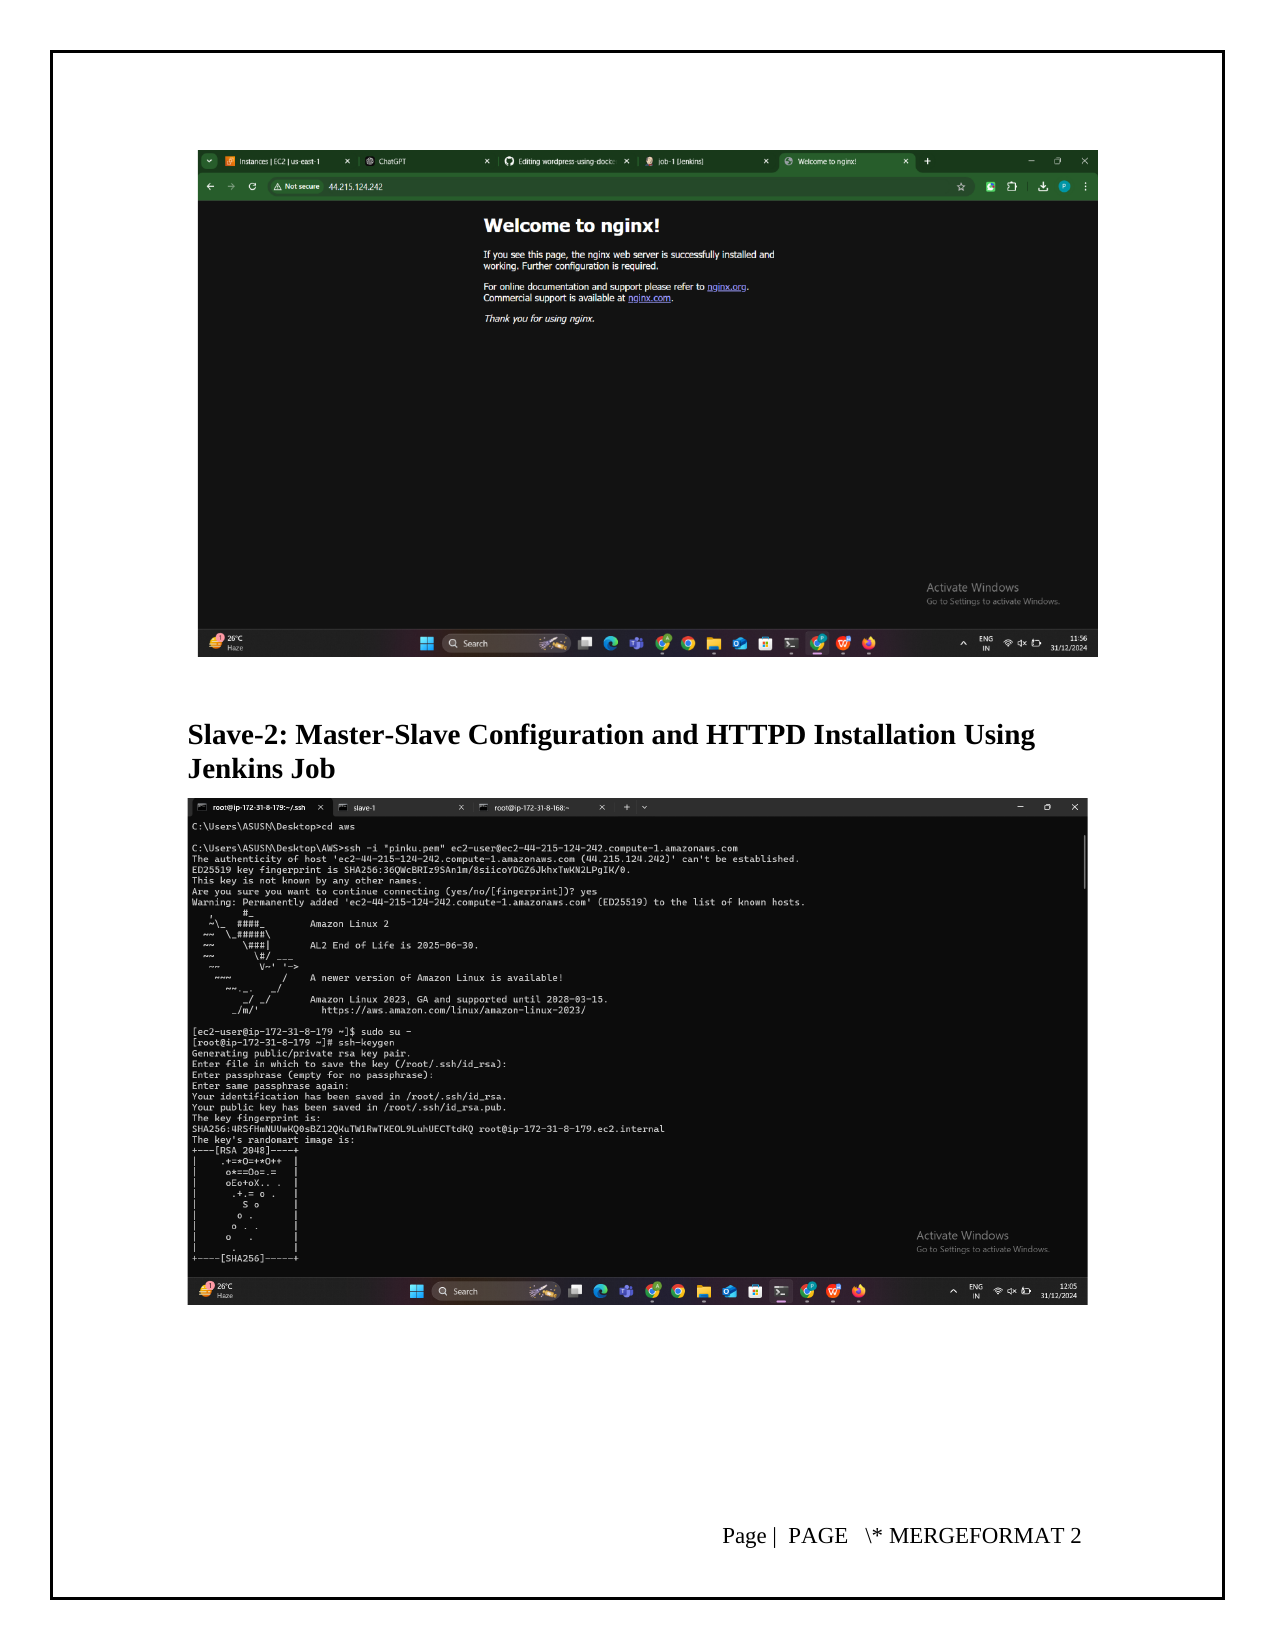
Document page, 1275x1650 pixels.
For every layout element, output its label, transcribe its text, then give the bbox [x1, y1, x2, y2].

picture [197, 150, 1098, 657]
list Slave-2: Master-Slave Configuration and HTTPD Installation Using Jenkins Job [187, 717, 1087, 784]
picture [187, 798, 1088, 1305]
